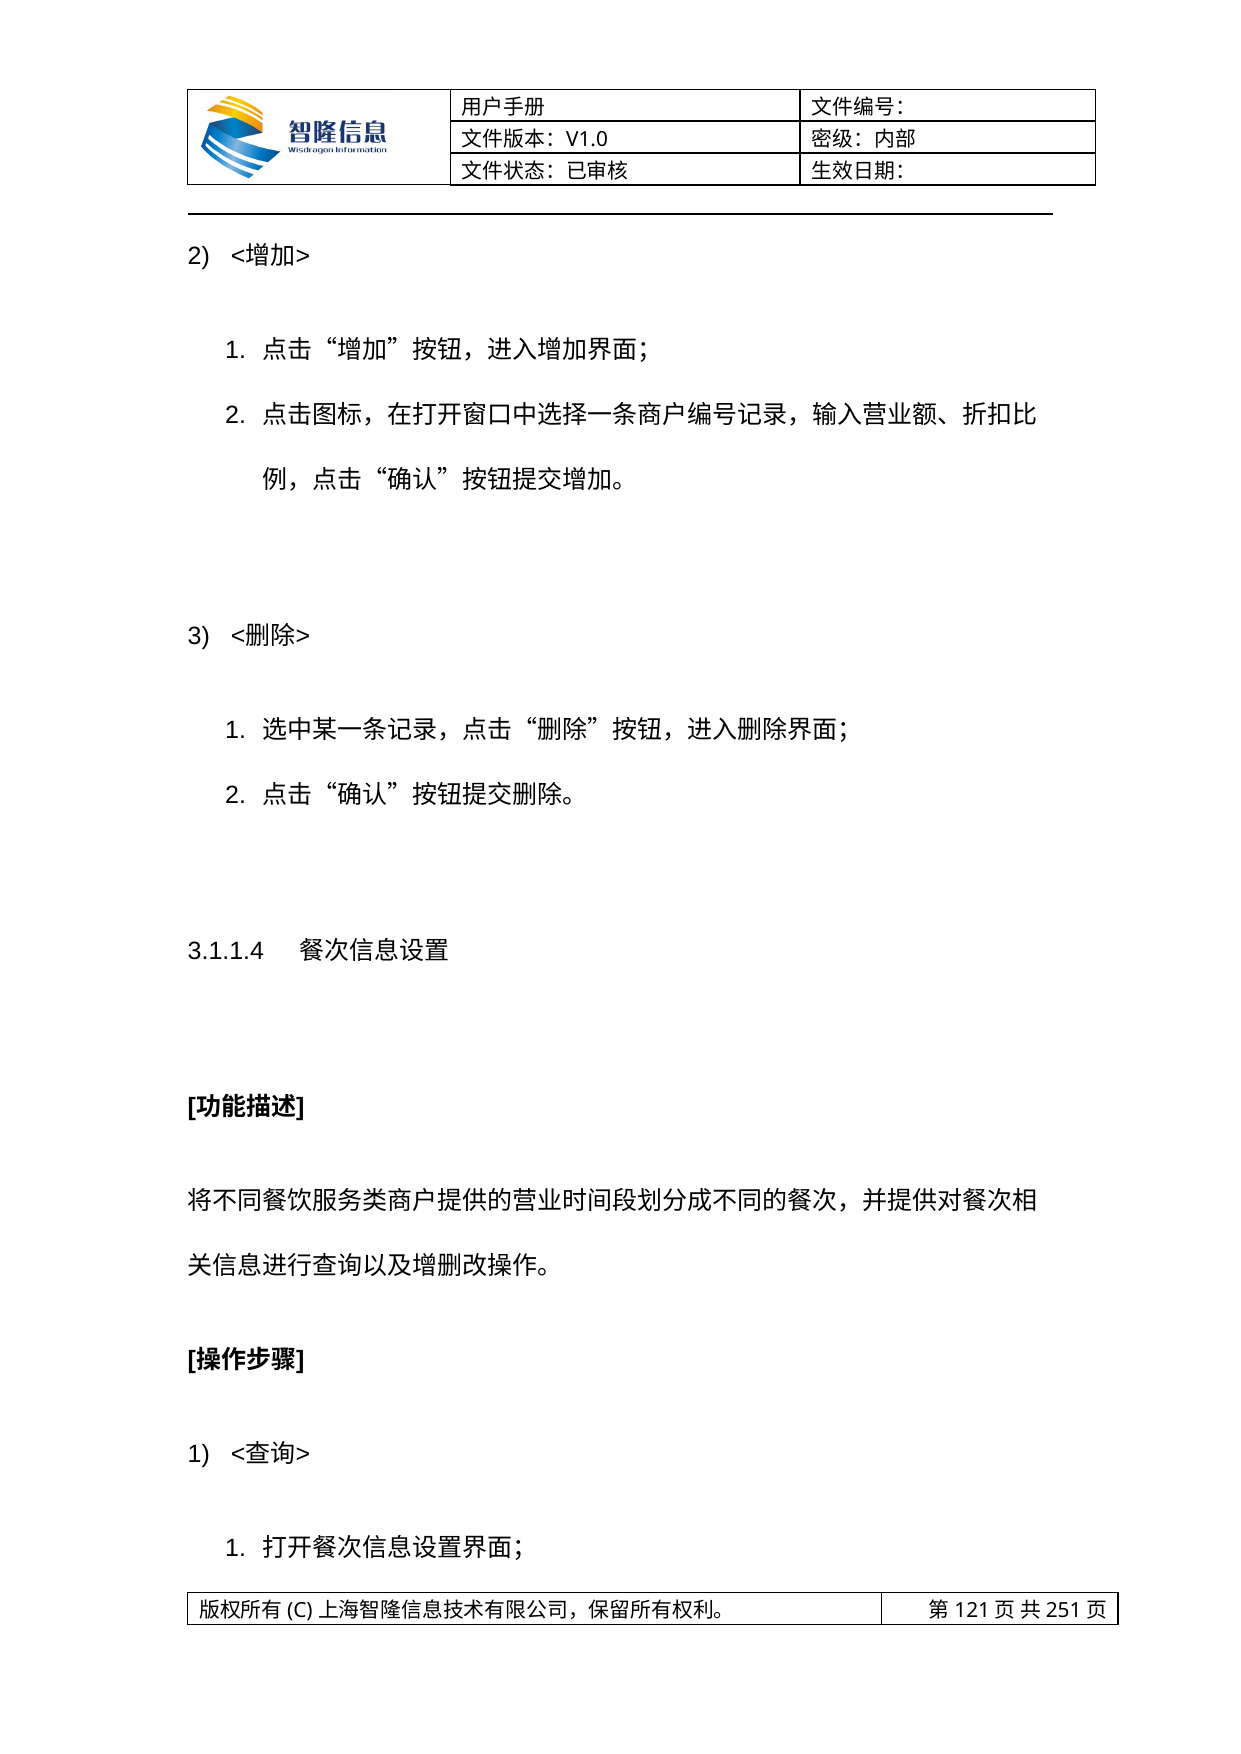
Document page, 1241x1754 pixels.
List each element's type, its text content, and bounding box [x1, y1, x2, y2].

list 点击图标，在打开窗口中选择一条商户编号记录，输入营业额、折扣比例，点击“确认”按钮提交增加。 [225, 380, 1053, 510]
text [操作步骤] [187, 1325, 1053, 1390]
picture [198, 91, 388, 183]
list 点击“确认”按钮提交删除。 [225, 760, 1053, 825]
text 3.1.1.4 餐次信息设置 [187, 916, 1053, 981]
text 2) <增加> [187, 221, 1053, 286]
list 点击“增加”按钮，进入增加界面； [225, 315, 1053, 380]
text 3) <删除> [187, 601, 1053, 666]
text 1) <查询> [187, 1419, 1053, 1484]
text [功能描述] [187, 1072, 1053, 1137]
list 选中某一条记录，点击“删除”按钮，进入删除界面； [225, 695, 1053, 760]
list 打开餐次信息设置界面； [225, 1513, 1053, 1578]
text 将不同餐饮服务类商户提供的营业时间段划分成不同的餐次，并提供对餐次相关信息进行查询以及增删改操作。 [187, 1166, 1053, 1296]
